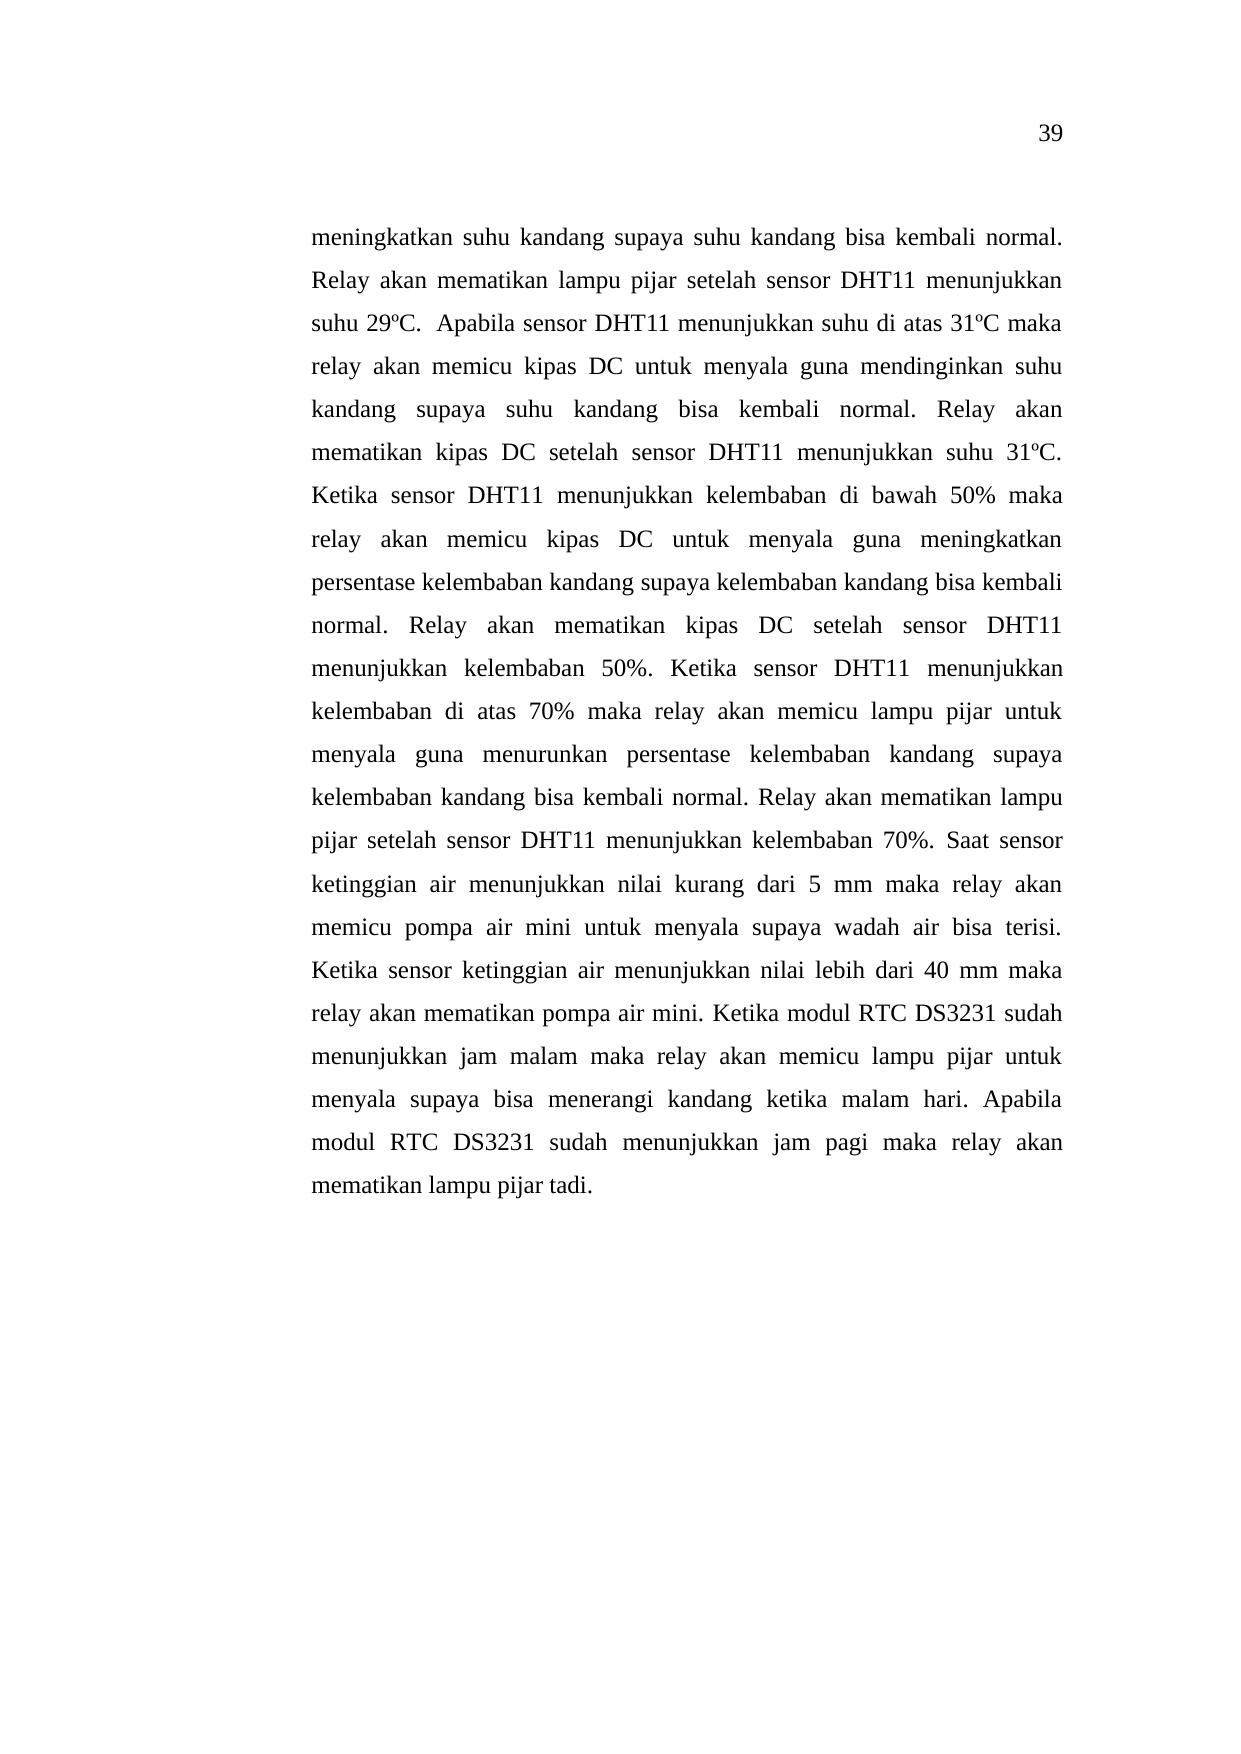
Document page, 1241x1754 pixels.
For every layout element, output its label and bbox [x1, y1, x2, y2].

text [311, 222, 1063, 1199]
